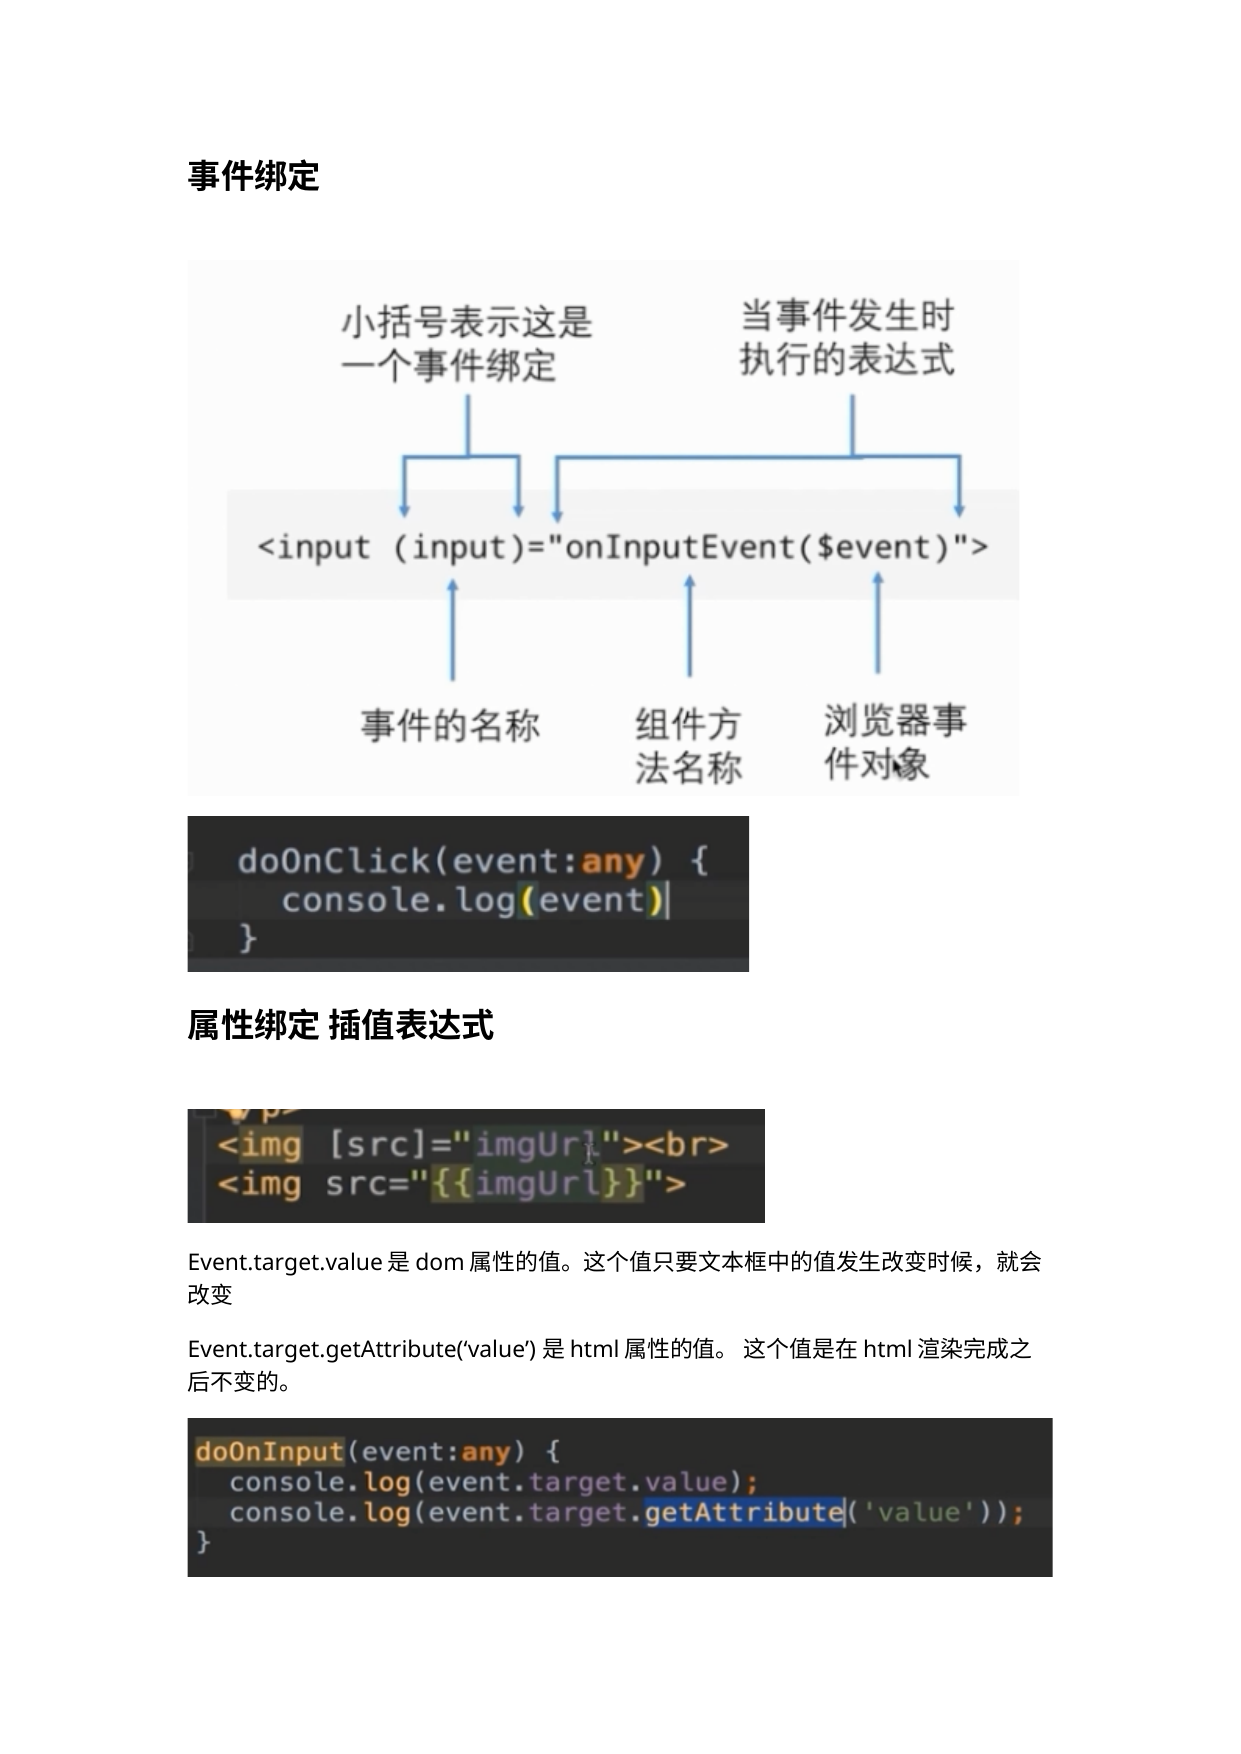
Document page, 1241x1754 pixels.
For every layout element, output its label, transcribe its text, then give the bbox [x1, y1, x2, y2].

picture [187, 816, 750, 972]
picture [187, 260, 1020, 796]
text Event.target.value是dom属性的值。这个值只要文本框中的值发生改变时候，就会改变 [187, 1243, 1053, 1310]
picture [187, 1418, 1053, 1577]
subtitle 事件绑定 [187, 150, 1053, 198]
picture [187, 1109, 765, 1223]
text Event.target.getAttribute(‘value’) 是html属性的值。 这个值是在html渲染完成之后不变的。 [187, 1331, 1053, 1397]
subtitle 属性绑定 插值表达式 [187, 999, 1053, 1047]
